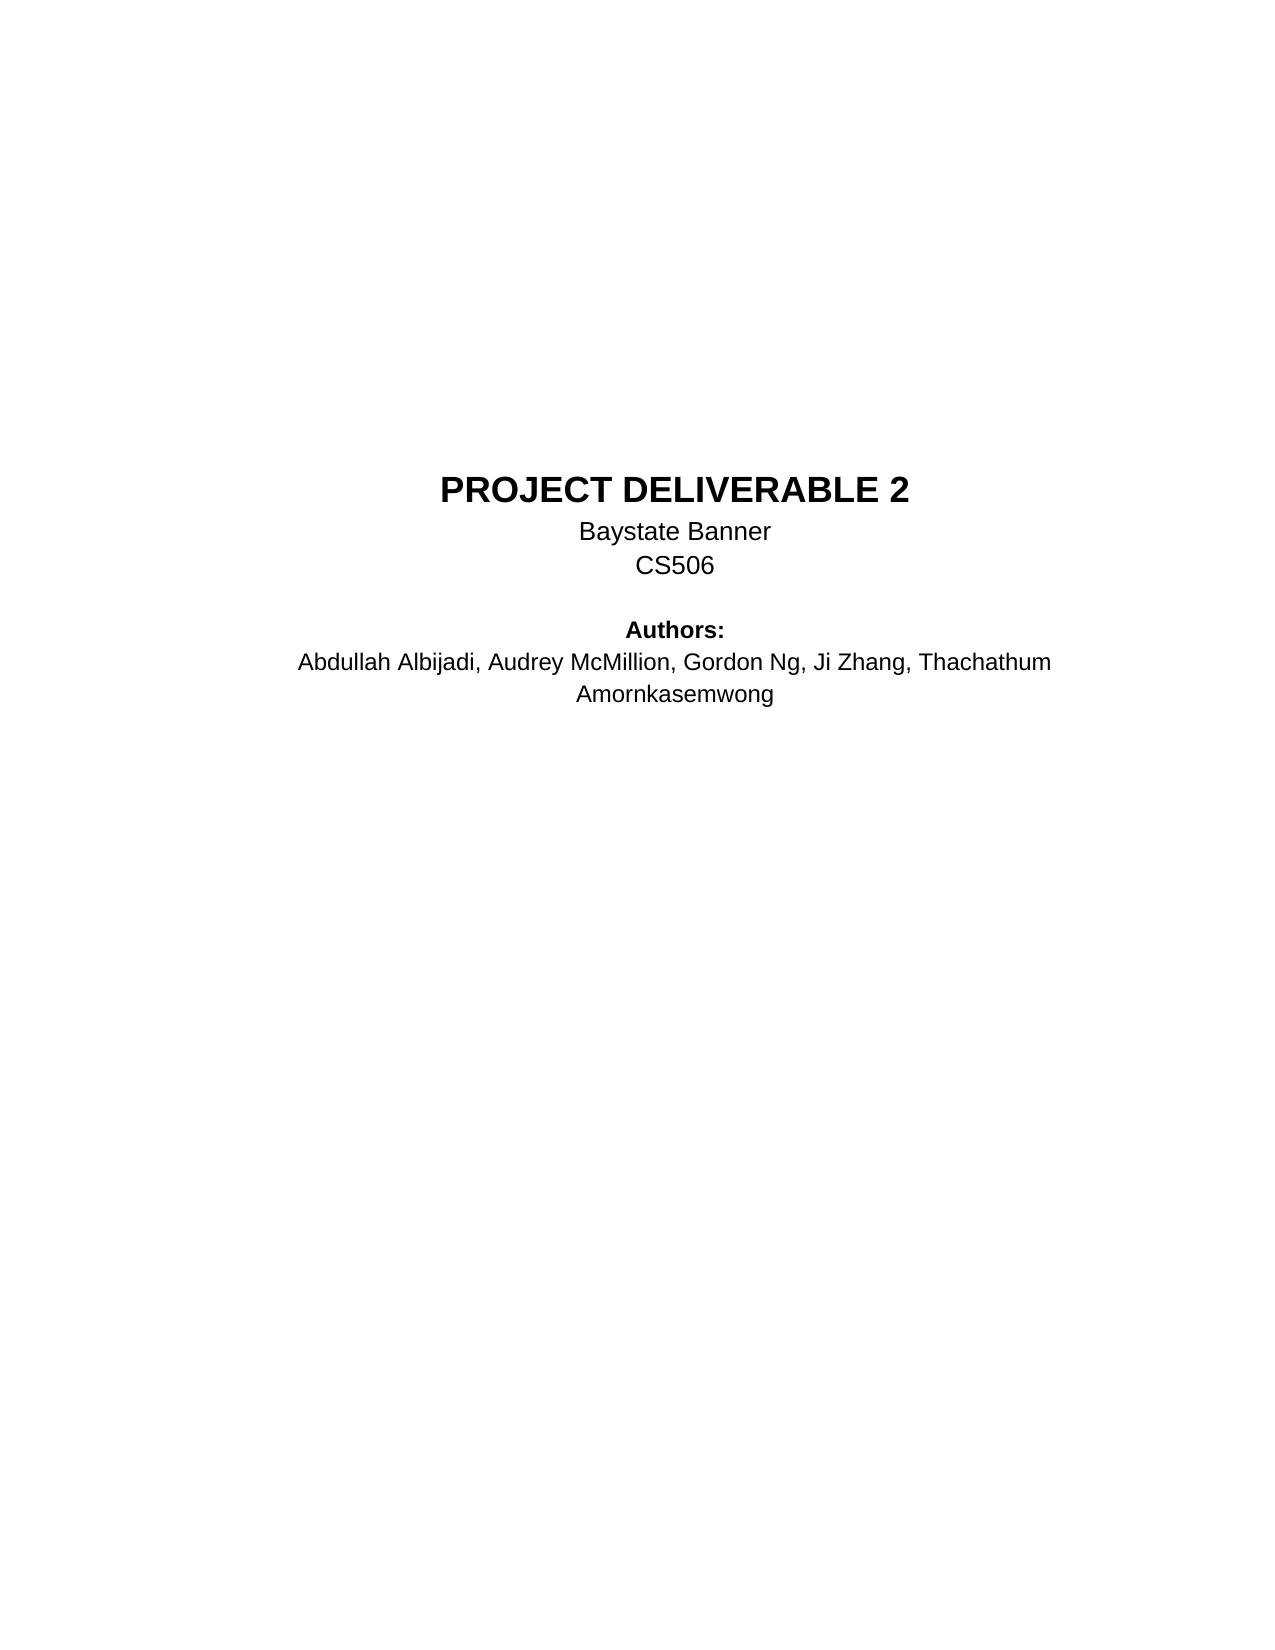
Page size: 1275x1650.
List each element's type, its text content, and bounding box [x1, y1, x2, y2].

text CS506 [225, 550, 1125, 580]
text PROJECT DELIVERABLE 2 [225, 468, 1125, 510]
text Baystate Banner [225, 516, 1125, 546]
text Authors: [225, 616, 1125, 644]
text Abdullah Albijadi, Audrey McMillion, Gordon Ng, Ji Zhang, Thachathum Amornkasemwong [225, 648, 1125, 707]
